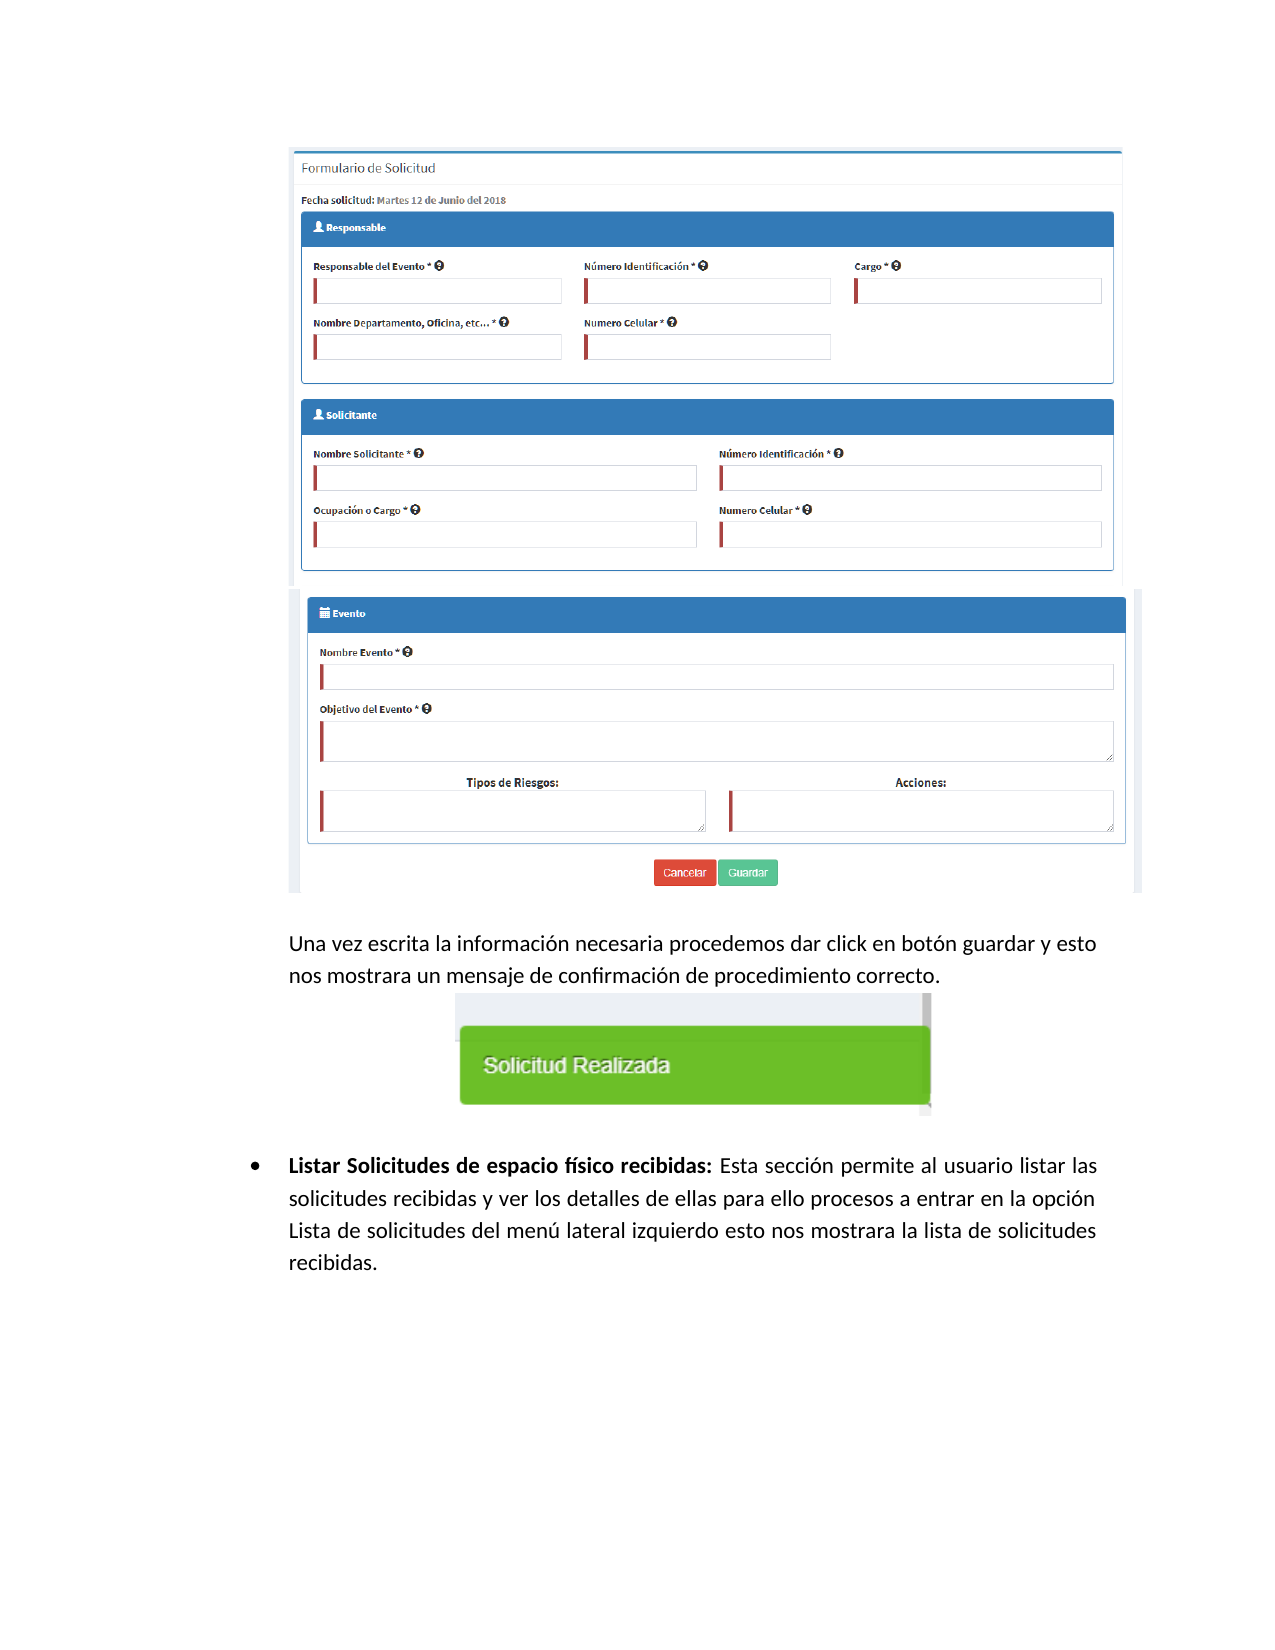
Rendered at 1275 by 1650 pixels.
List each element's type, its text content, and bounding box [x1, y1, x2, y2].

list Una vez escrita la información necesaria procedemos dar click en botón guardar y esto nos mostrara un mensaje de confirmación de procedimiento correcto. [288, 929, 1098, 989]
list Listar Solicitudes de espacio físico recibidas: Esta sección permite al usuario listar las solicitudes recibidas y ver los detalles de ellas para ello procesos a entrar en la opción Lista de solicitudes del menú lateral izquierdo esto nos mostrara la lista de solicitudes recibidas. [251, 1152, 1098, 1276]
picture [455, 993, 932, 1116]
picture [288, 147, 1123, 586]
picture [288, 589, 1142, 893]
